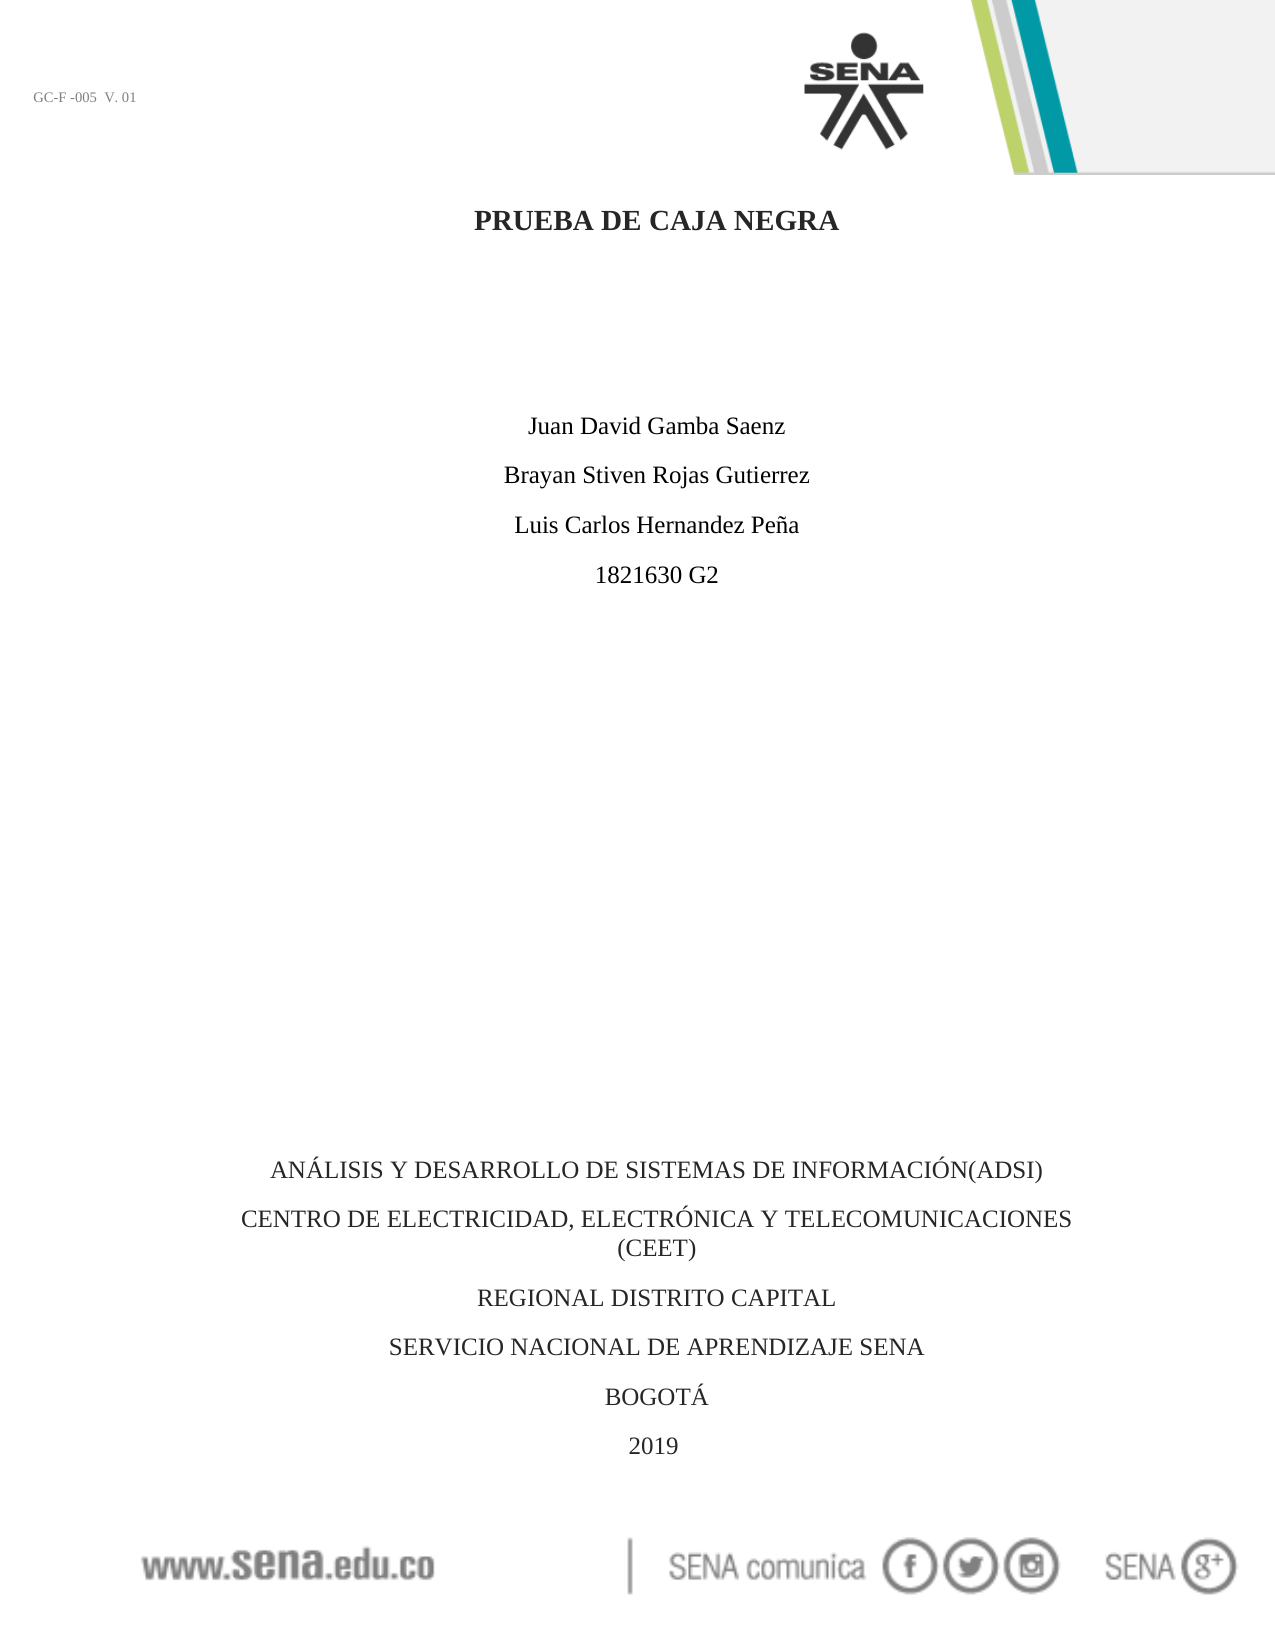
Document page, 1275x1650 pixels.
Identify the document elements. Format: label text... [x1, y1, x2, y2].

picture [768, 0, 1275, 175]
subtitle CENTRO DE ELECTRICIDAD, ELECTRÓNICA Y TELECOMUNICACIONES (CEET) [221, 1204, 1092, 1262]
subtitle REGIONAL DISTRITO CAPITAL [221, 1283, 1092, 1311]
subtitle 2019 [221, 1431, 1092, 1460]
picture [0, 1507, 499, 1622]
picture [616, 1509, 1275, 1624]
text Brayan Stiven Rojas Gutierrez [221, 461, 1092, 489]
text Luis Carlos Hernandez Peña [221, 510, 1092, 539]
subtitle BOGOTÁ [221, 1382, 1092, 1411]
text 1821630 G2 [221, 560, 1092, 588]
subtitle SERVICIO NACIONAL DE APRENDIZAJE SENA [221, 1332, 1092, 1361]
subtitle ANÁLISIS Y DESARROLLO DE SISTEMAS DE INFORMACIÓN(ADSI) [221, 1155, 1092, 1183]
text Juan David Gamba Saenz [221, 411, 1092, 440]
text PRUEBA DE CAJA NEGRA [221, 203, 1092, 237]
